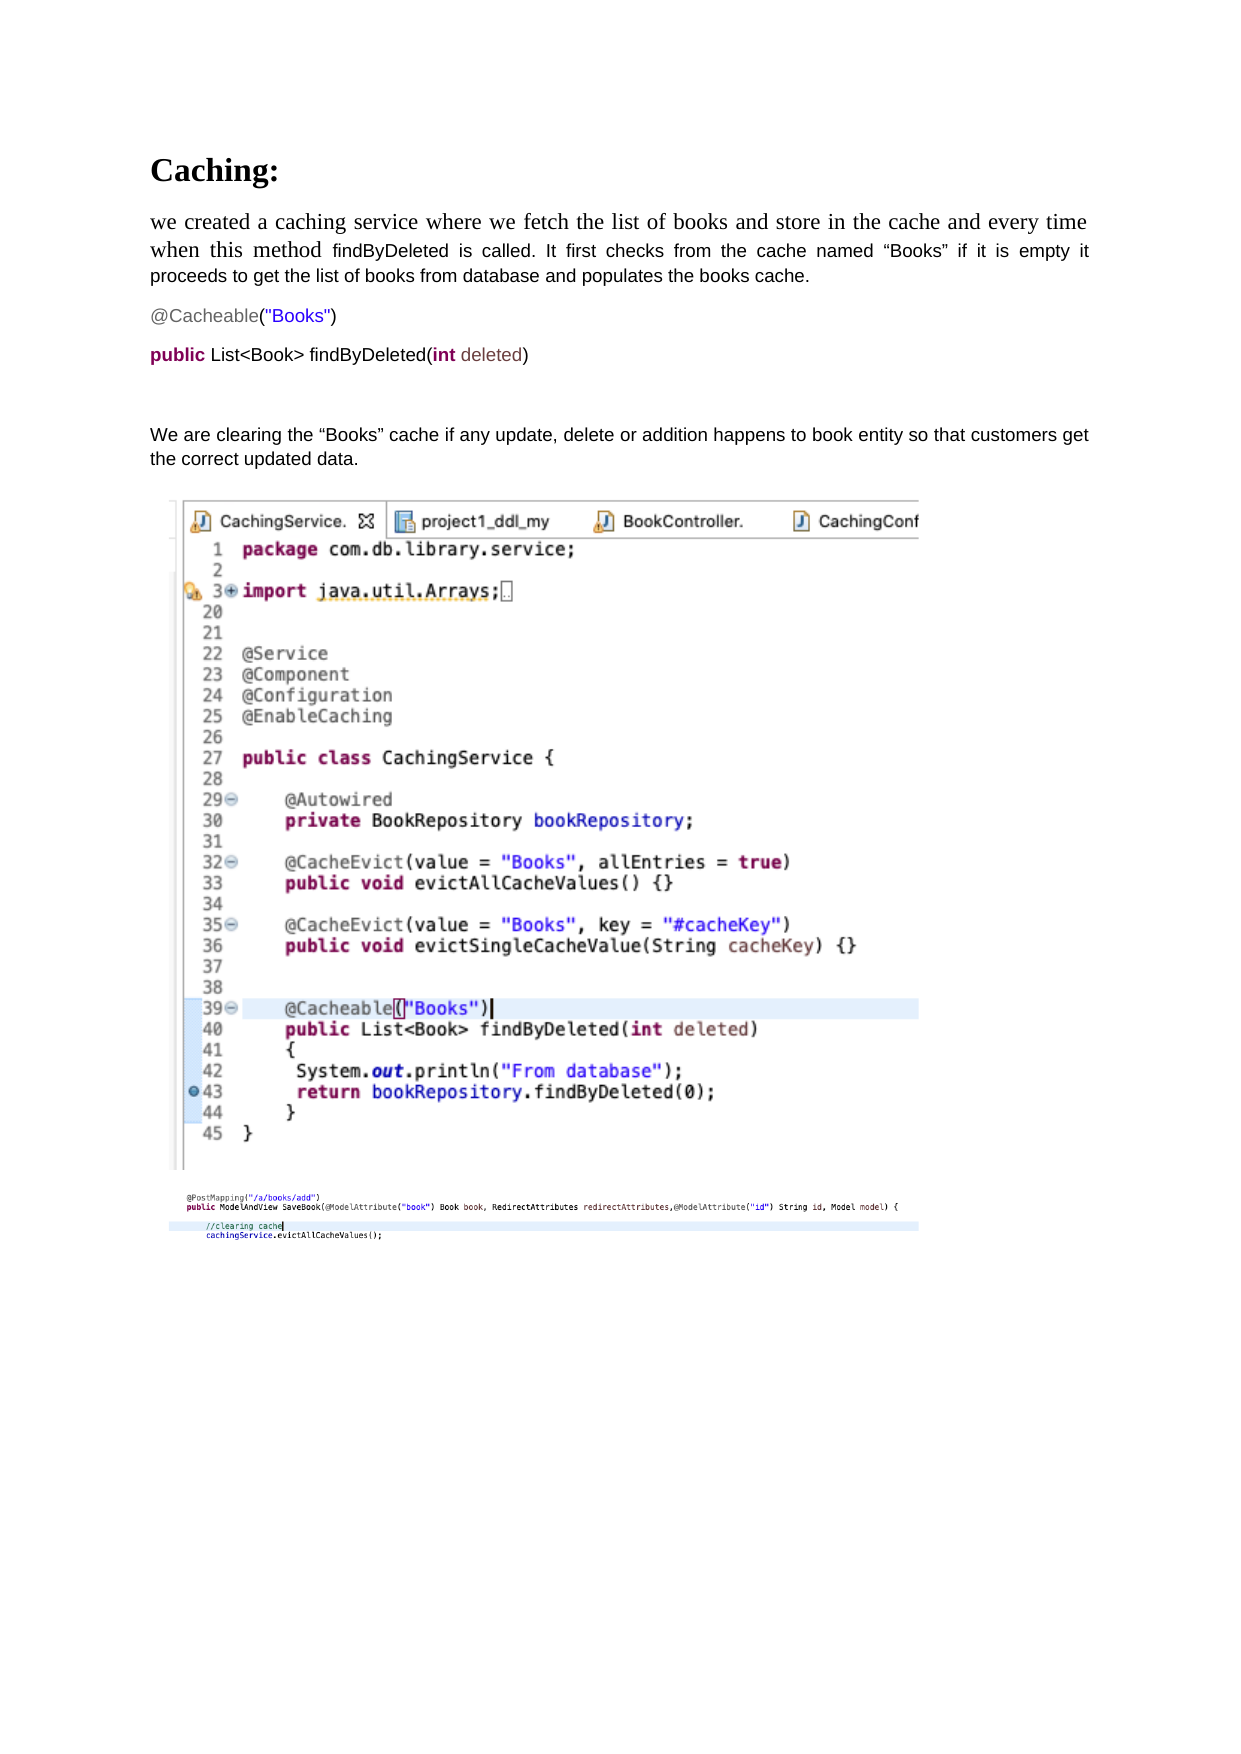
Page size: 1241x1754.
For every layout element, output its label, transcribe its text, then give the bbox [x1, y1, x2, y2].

text @Cacheable("Books") [150, 304, 1090, 326]
text public List<Book> findByDeleted(int deleted) [150, 344, 1090, 366]
text Caching: [150, 150, 1090, 188]
text We are clearing the “Books” cache if any update, delete or addition happens to book entity so that customers get the correct updated data. [150, 424, 1090, 469]
text we created a caching service where we fetch the list of books and store in the cache and every time when this method findByDeleted is called. It first checks from the cache named “Books” if it is empty it proceeds to get the list of books from database and populates the books cache. [150, 208, 1090, 286]
